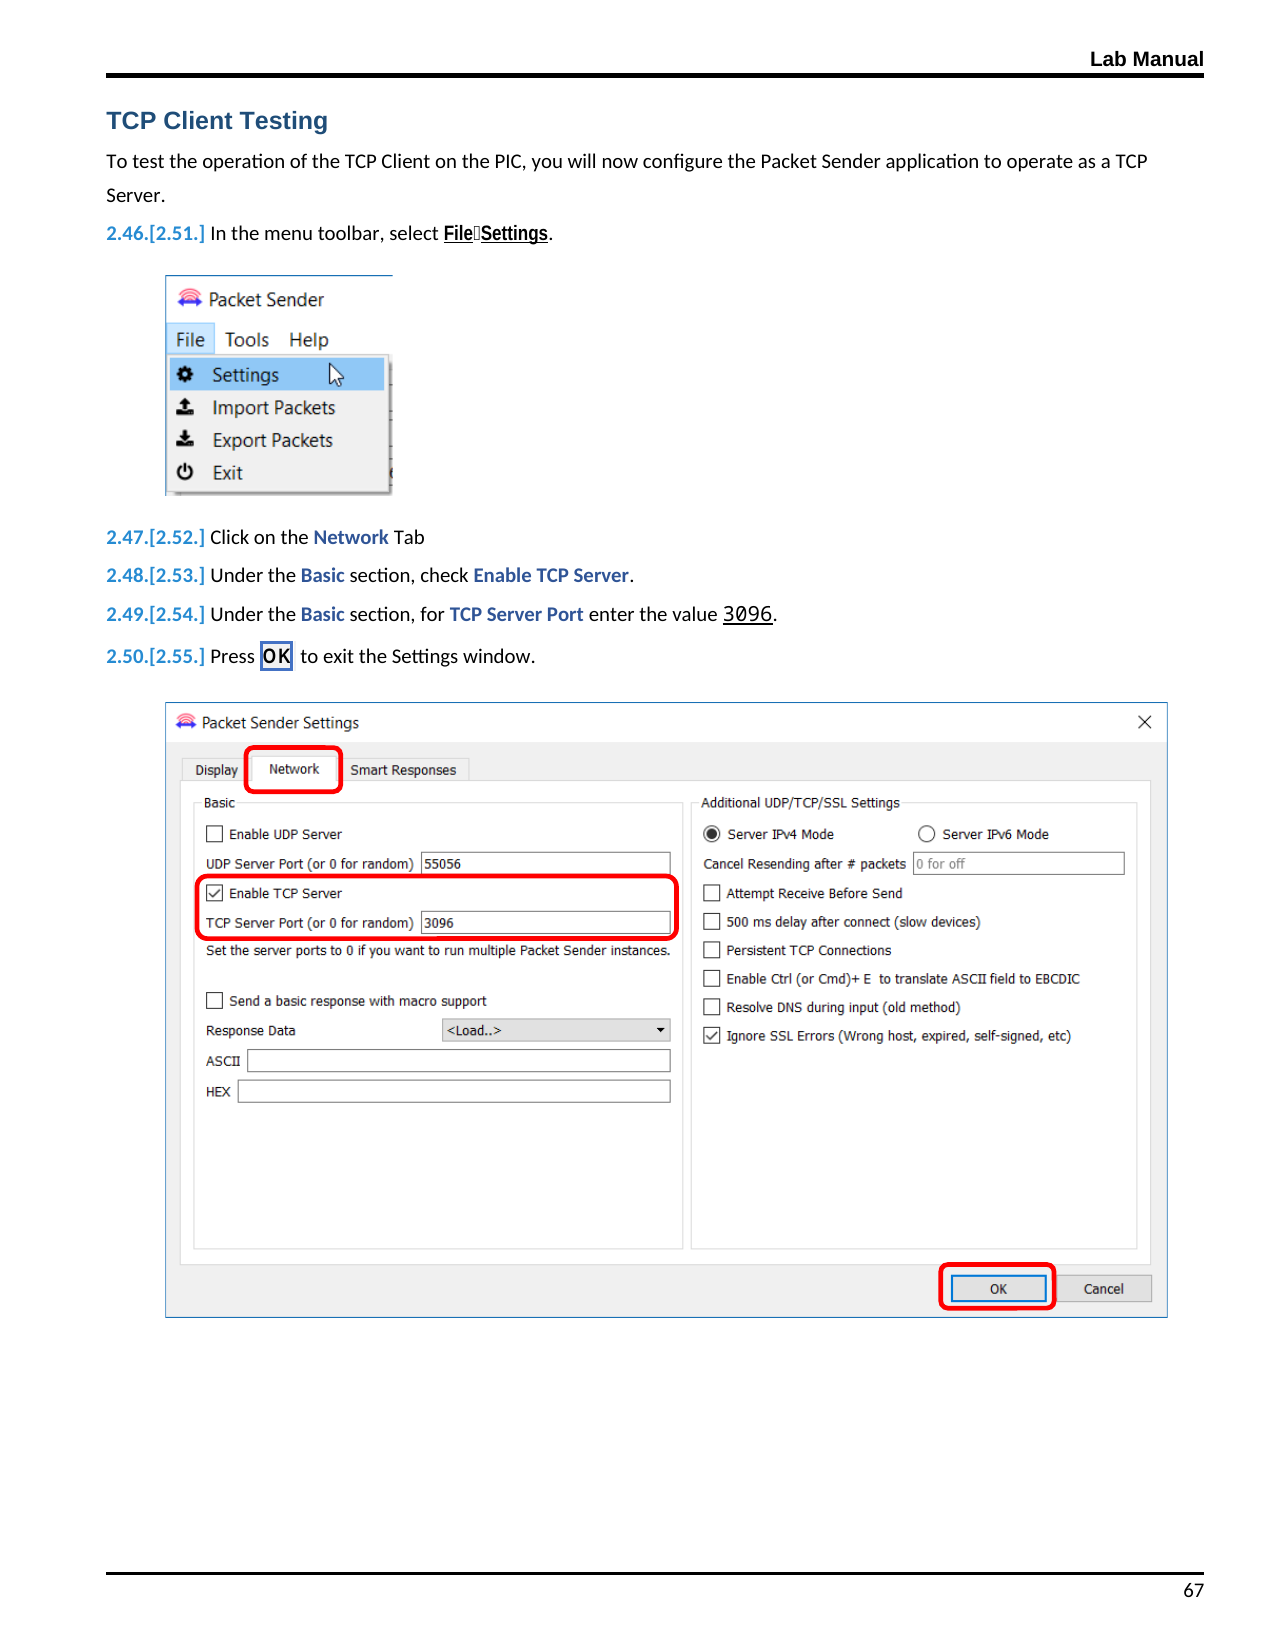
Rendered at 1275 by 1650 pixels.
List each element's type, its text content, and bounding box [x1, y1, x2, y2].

list Click on the Network Tab [106, 524, 1204, 550]
picture [165, 275, 393, 496]
list In the menu toolbar, select FileSettings. [106, 220, 1204, 245]
list Press OK to exit the Settings window. [106, 641, 260, 671]
list Under the Basic section, for TCP Server Port enter the value 3096. [106, 599, 1204, 628]
list To test the operation of the TCP Client on the PIC, you will now configure the Packet Sender application to operate as a TCP Server. [106, 148, 1204, 208]
table_header [165, 685, 1169, 1344]
table_header [165, 257, 1169, 521]
list Under the Basic section, check Enable TCP Server. [106, 562, 1204, 587]
subtitle TCP Client Testing [106, 106, 1204, 135]
picture [165, 702, 1168, 1318]
list Press OK to exit the Settings window. [296, 641, 1204, 671]
